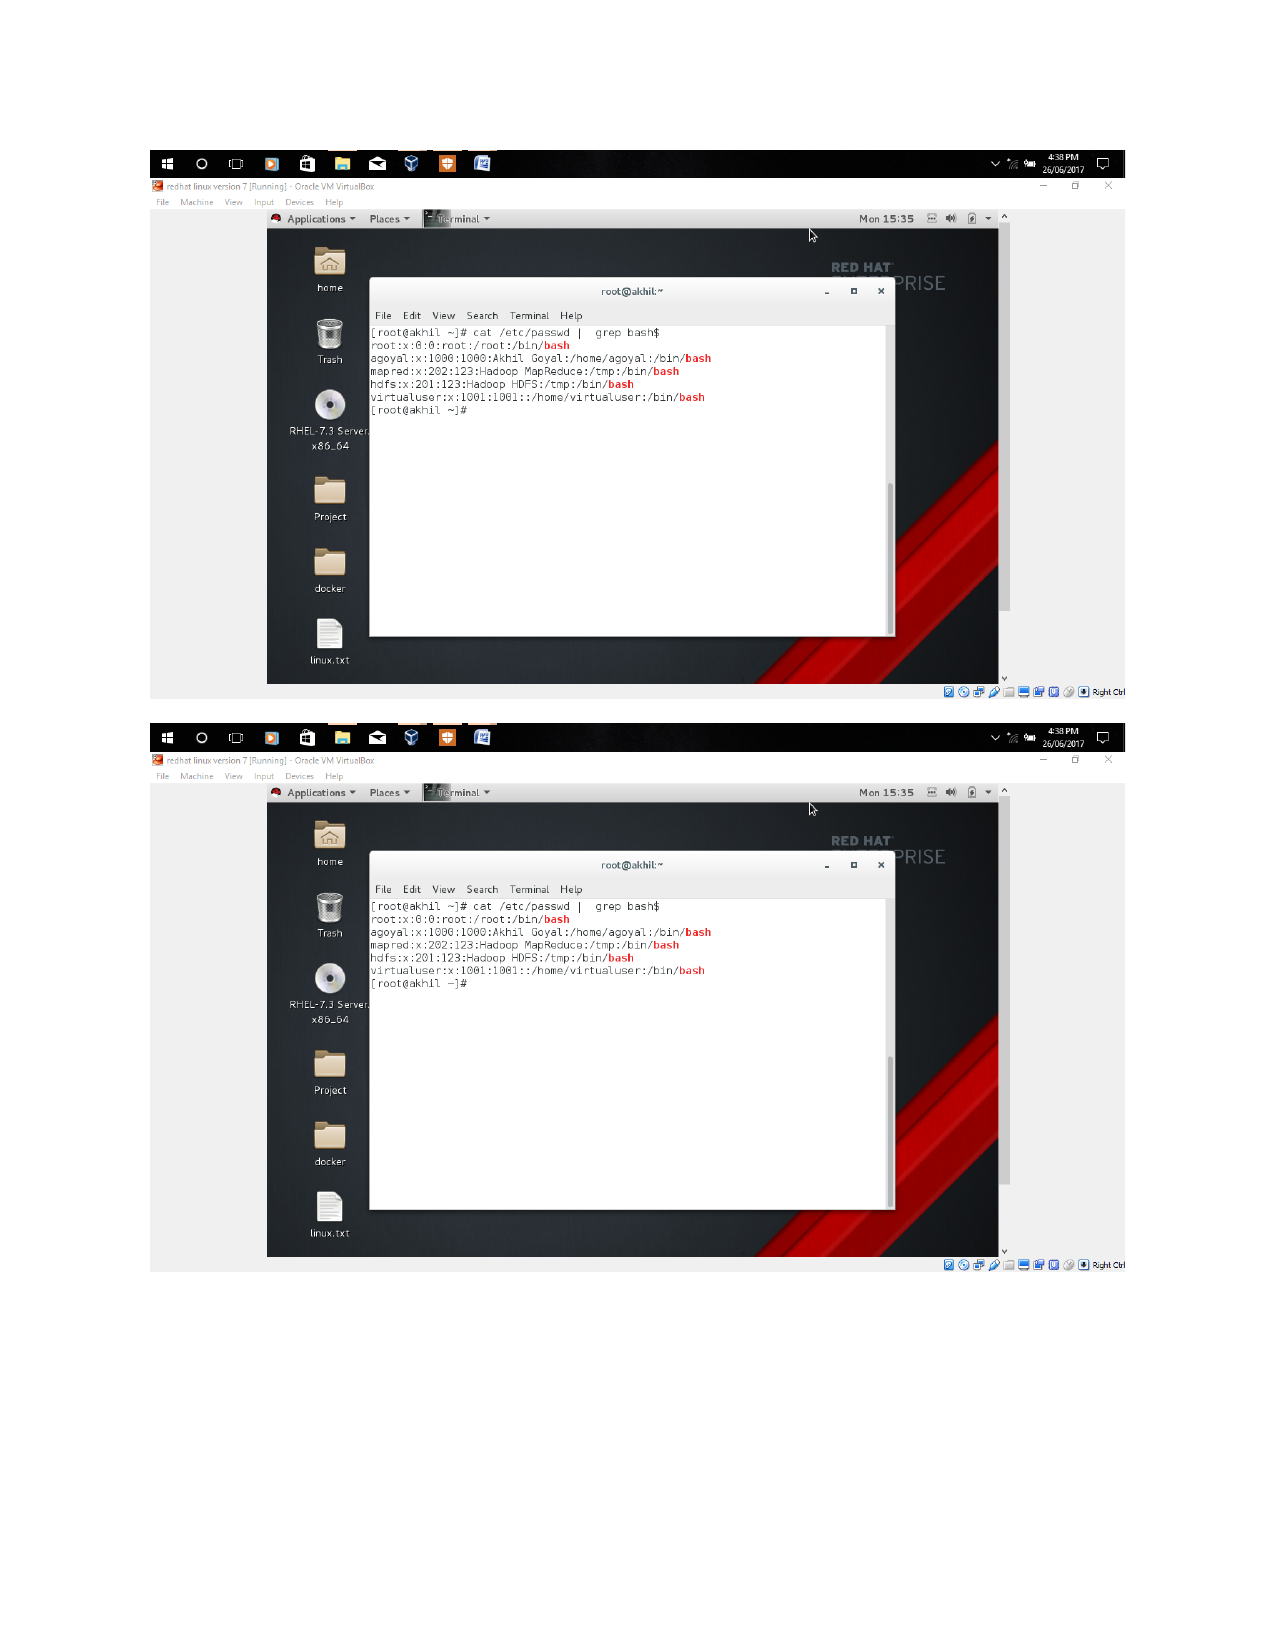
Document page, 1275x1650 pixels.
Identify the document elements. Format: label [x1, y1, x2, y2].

picture [150, 723, 1125, 1272]
picture [150, 150, 1125, 699]
